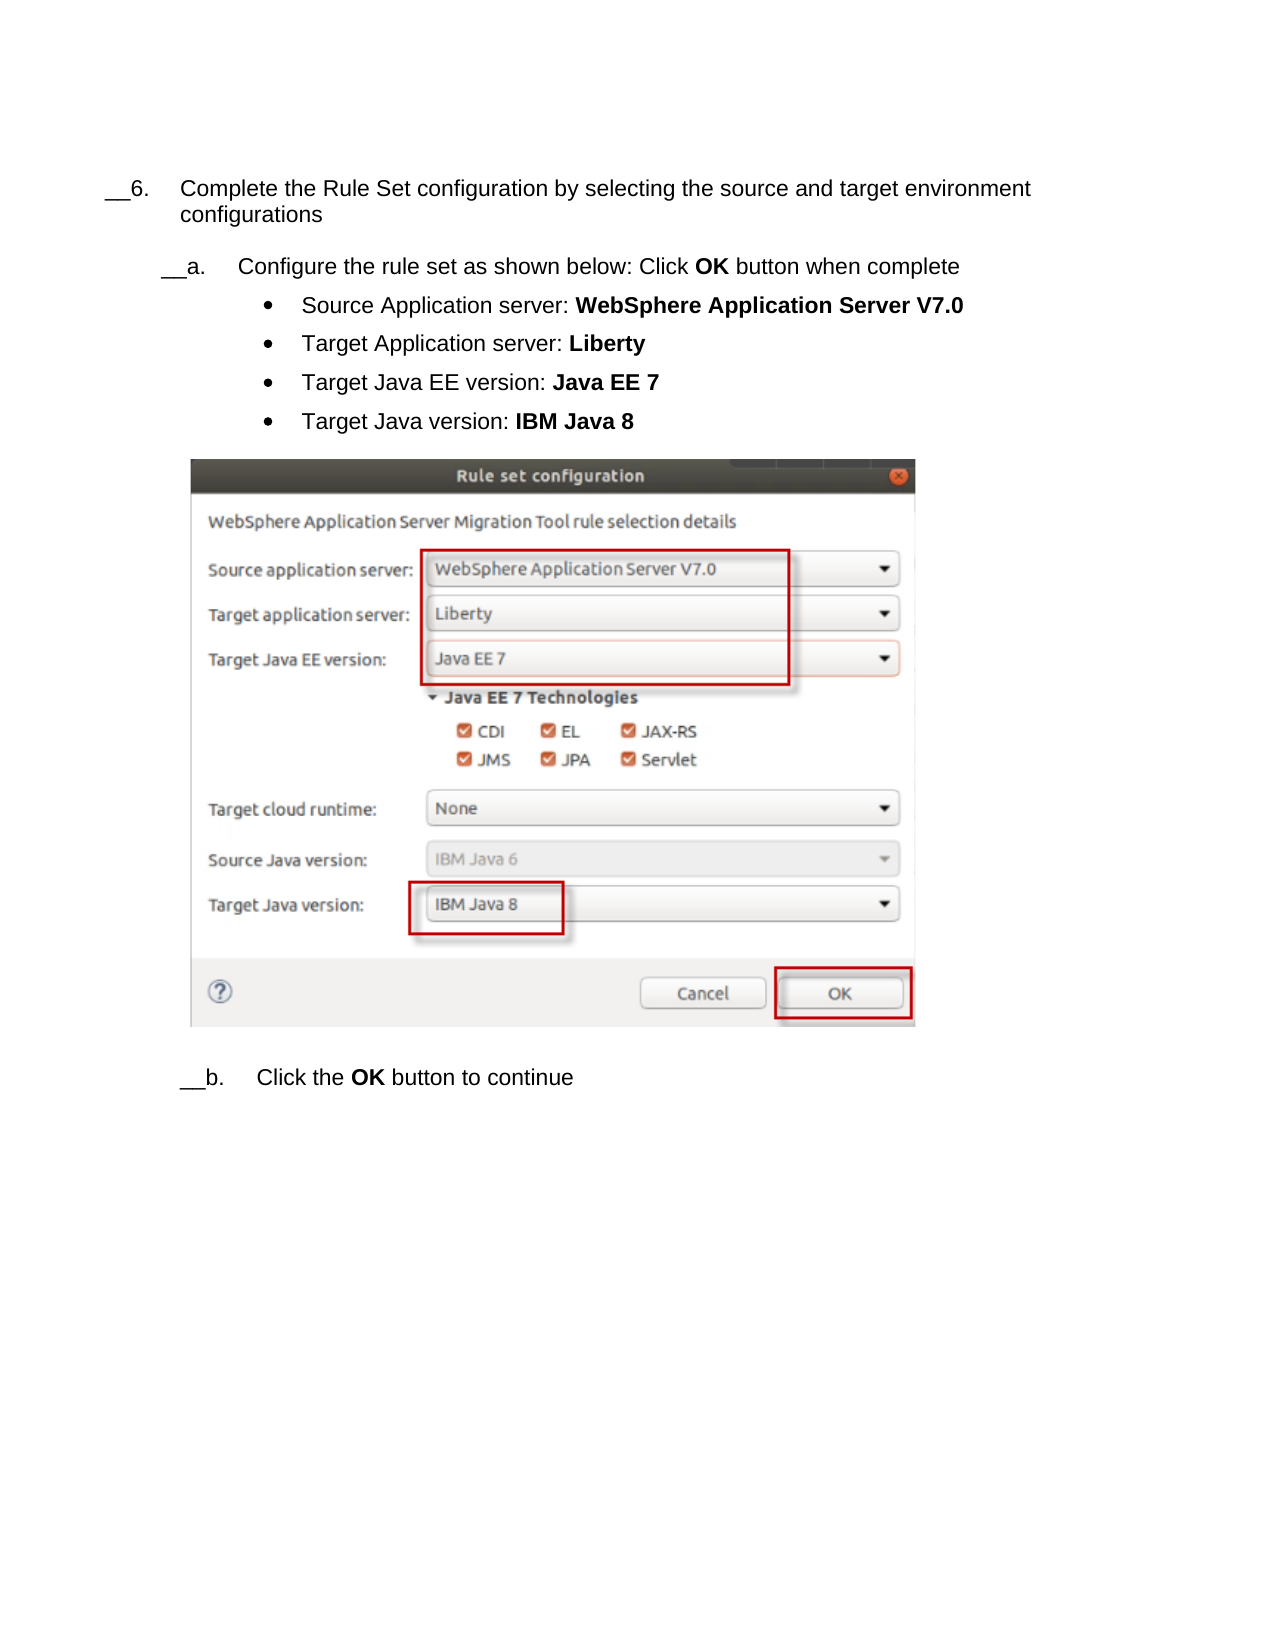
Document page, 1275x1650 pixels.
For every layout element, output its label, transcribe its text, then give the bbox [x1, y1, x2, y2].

list Target Application server: Liberty [264, 330, 1170, 357]
list Configure the rule set as shown below: Click OK button when complete [161, 253, 1170, 279]
list Click the OK button to continue [180, 1064, 1170, 1091]
list Complete the Rule Set configuration by selecting the source and target environment configurations [105, 175, 1170, 228]
list Source Application server: WebSphere Application Server V7.0 [264, 292, 1170, 318]
picture [190, 459, 916, 1027]
list Target Java EE version: Java EE 7 [264, 369, 1170, 396]
list Target Java version: IBM Java 8 [264, 408, 1170, 434]
